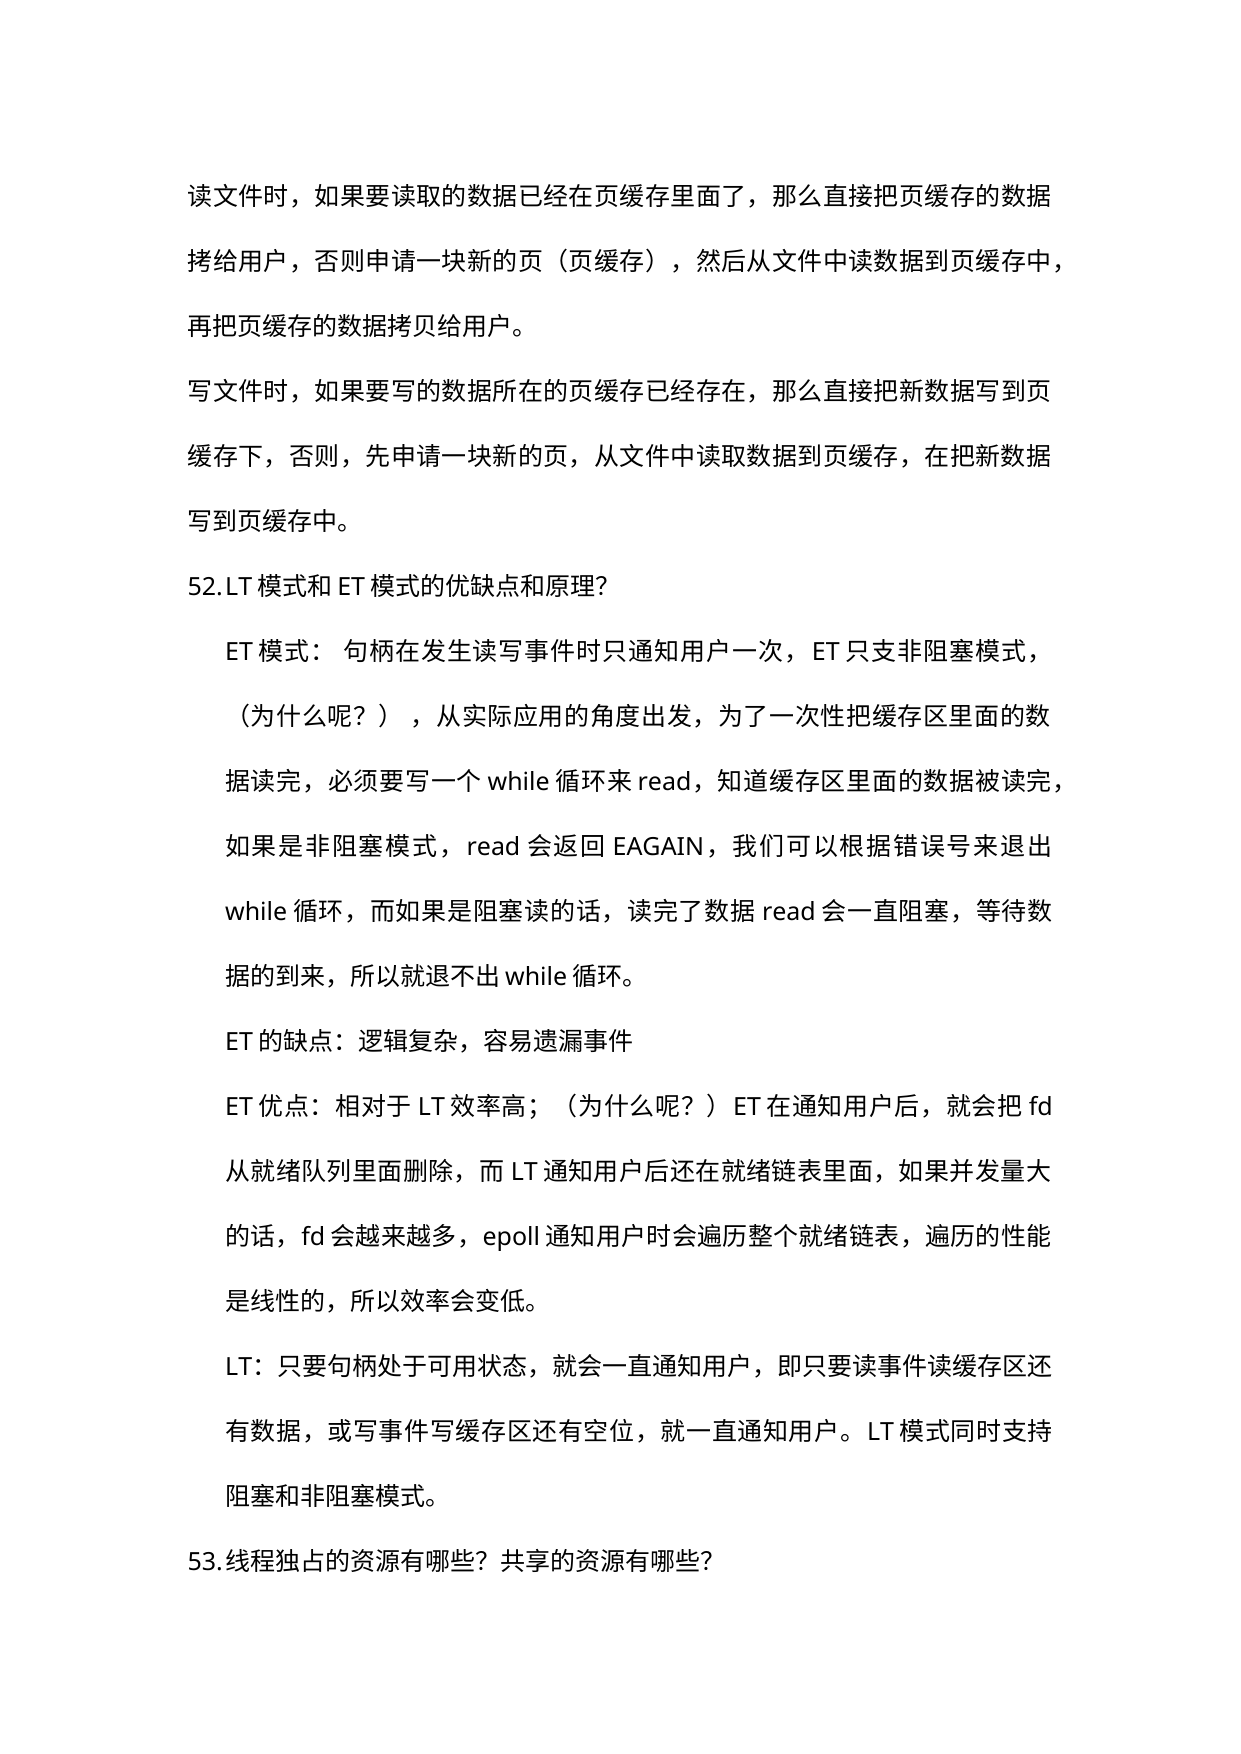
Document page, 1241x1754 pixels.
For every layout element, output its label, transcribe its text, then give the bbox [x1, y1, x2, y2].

list 线程独占的资源有哪些？共享的资源有哪些？ [187, 1527, 1053, 1592]
list LT：只要句柄处于可用状态，就会一直通知用户，即只要读事件读缓存区还有数据，或写事件写缓存区还有空位，就一直通知用户。LT模式同时支持阻塞和非阻塞模式。 [225, 1332, 1053, 1527]
list LT模式和ET模式的优缺点和原理？ [187, 552, 1053, 617]
text 写文件时，如果要写的数据所在的页缓存已经存在，那么直接把新数据写到页缓存下，否则，先申请一块新的页，从文件中读取数据到页缓存，在把新数据写到页缓存中。 [187, 357, 1053, 552]
list ET优点：相对于LT效率高；（为什么呢？）ET在通知用户后，就会把fd从就绪队列里面删除，而LT通知用户后还在就绪链表里面，如果并发量大的话，fd会越来越多，epoll通知用户时会遍历整个就绪链表，遍历的性能是线性的，所以效率会变低。 [225, 1072, 1053, 1332]
text 读文件时，如果要读取的数据已经在页缓存里面了，那么直接把页缓存的数据拷给用户，否则申请一块新的页（页缓存），然后从文件中读数据到页缓存中，再把页缓存的数据拷贝给用户。 [187, 162, 1053, 357]
list ET的缺点：逻辑复杂，容易遗漏事件 [225, 1007, 1053, 1072]
list ET模式： 句柄在发生读写事件时只通知用户一次，ET只支非阻塞模式，（为什么呢？） ，从实际应用的角度出发，为了一次性把缓存区里面的数据读完，必须要写一个while循环来read，知道缓存区里面的数据被读完，如果是非阻塞模式，read会返回EAGAIN，我们可以根据错误号来退出while循环，而如果是阻塞读的话，读完了数据read会一直阻塞，等待数据的到来，所以就退不出while循环。 [225, 617, 1053, 1007]
